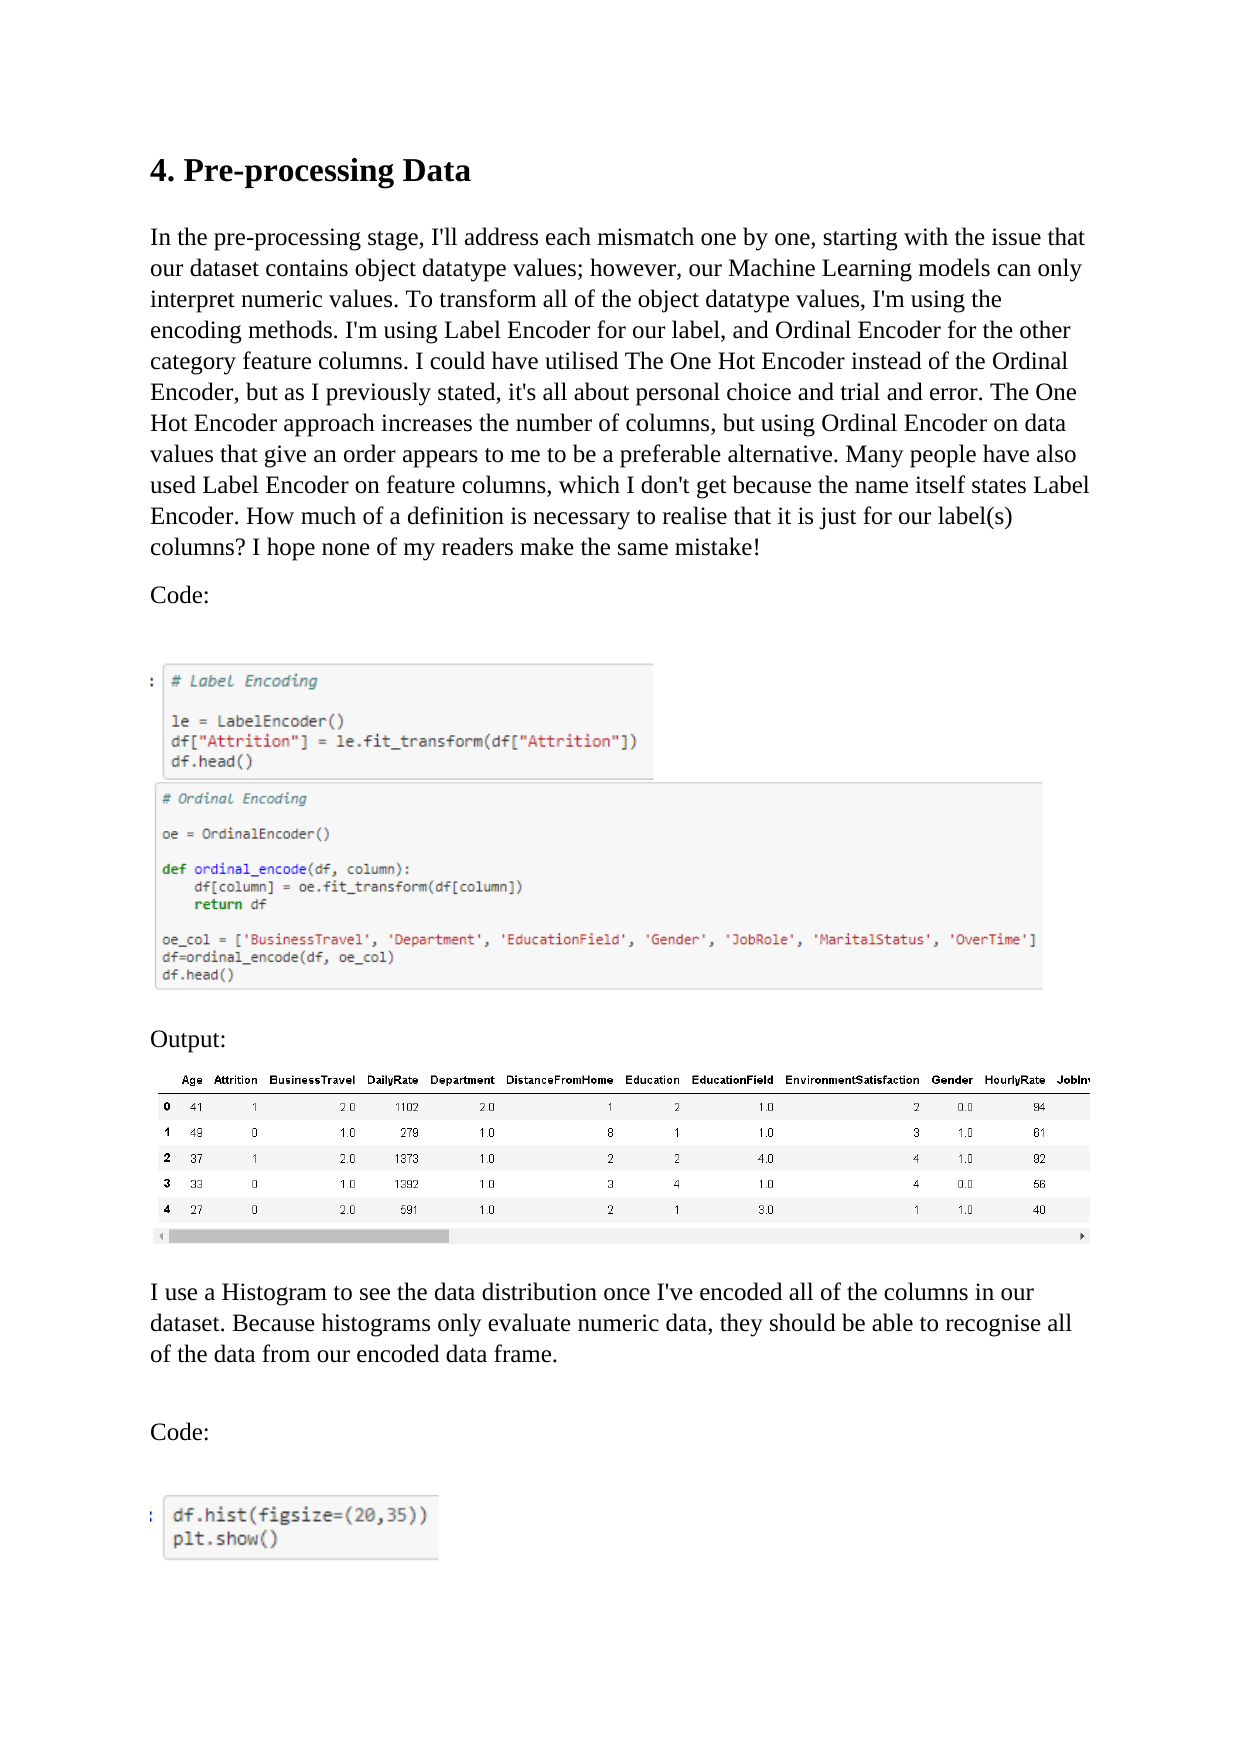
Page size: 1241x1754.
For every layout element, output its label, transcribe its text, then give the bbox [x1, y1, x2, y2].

text Output: I use a Histogram to see the data distribution once I've encoded all of the columns in our dataset. Because histograms only evaluate numeric data, they should be able to recognise all of the data from our encoded data frame. [150, 1244, 1090, 1398]
text Code: [150, 1417, 1090, 1445]
picture [150, 1055, 1091, 1244]
text 4. Pre-processing Data In the pre-processing stage, I'll address each mismatch one by one, starting with the issue that our dataset contains object datatype values; however, our Machine Learning models can only interpret numeric values. To transform all of the object datatype values, I'm using the encoding methods. I'm using Label Encoder for our label, and Ordinal Encoder for the other category feature columns. I could have utilised The One Hot Encoder instead of the Ordinal Encoder, but as I previously stated, it's all about personal choice and trial and error. The One Hot Encoder approach increases the number of columns, but using Ordinal Encoder on data values that give an order appears to me to be a preferable alternative. Many people have also used Label Encoder on feature columns, which I don't get because the name itself states Label Encoder. How much of a definition is necessary to realise that it is just for our label(s) columns? I hope none of my readers make the same mistake! [150, 150, 1090, 561]
text Output: [150, 1464, 1090, 1567]
text Code: [150, 580, 1090, 608]
text Output: I use a Histogram to see the data distribution once I've encoded all of the columns in our dataset. Because histograms only evaluate numeric data, they should be able to recognise all of the data from our encoded data frame. [150, 627, 1090, 1055]
